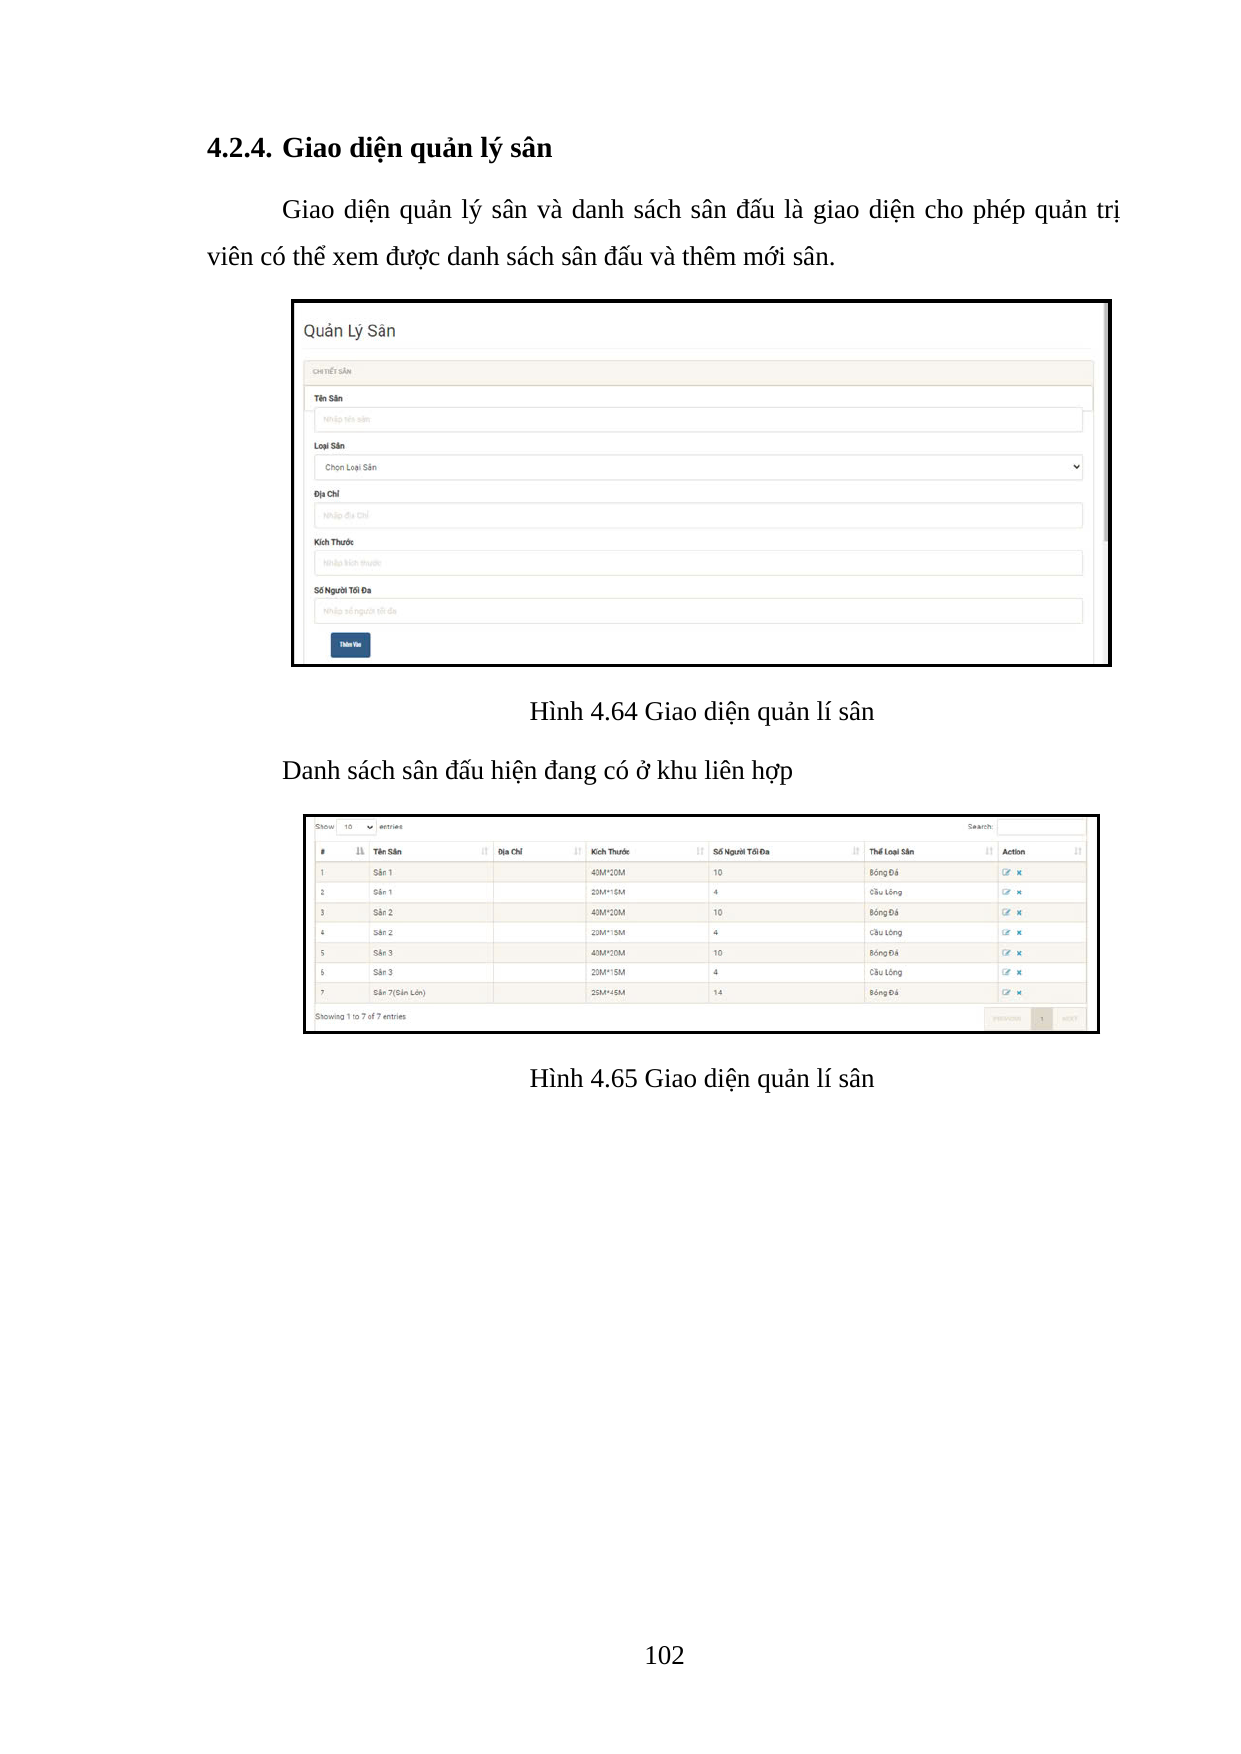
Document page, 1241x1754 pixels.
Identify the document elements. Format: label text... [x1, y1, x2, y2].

text Giao diện quản lý sân và danh sách sân đấu là giao diện cho phép quản trị viên có thể xem được danh sách sân đấu và thêm mới sân. [207, 193, 1122, 271]
text Danh sách sân đấu hiện đang có ở khu liên hợp [207, 754, 1122, 786]
picture [294, 303, 1108, 664]
picture [306, 817, 1097, 1031]
subtitle Giao diện quản lý sân [207, 131, 1122, 164]
